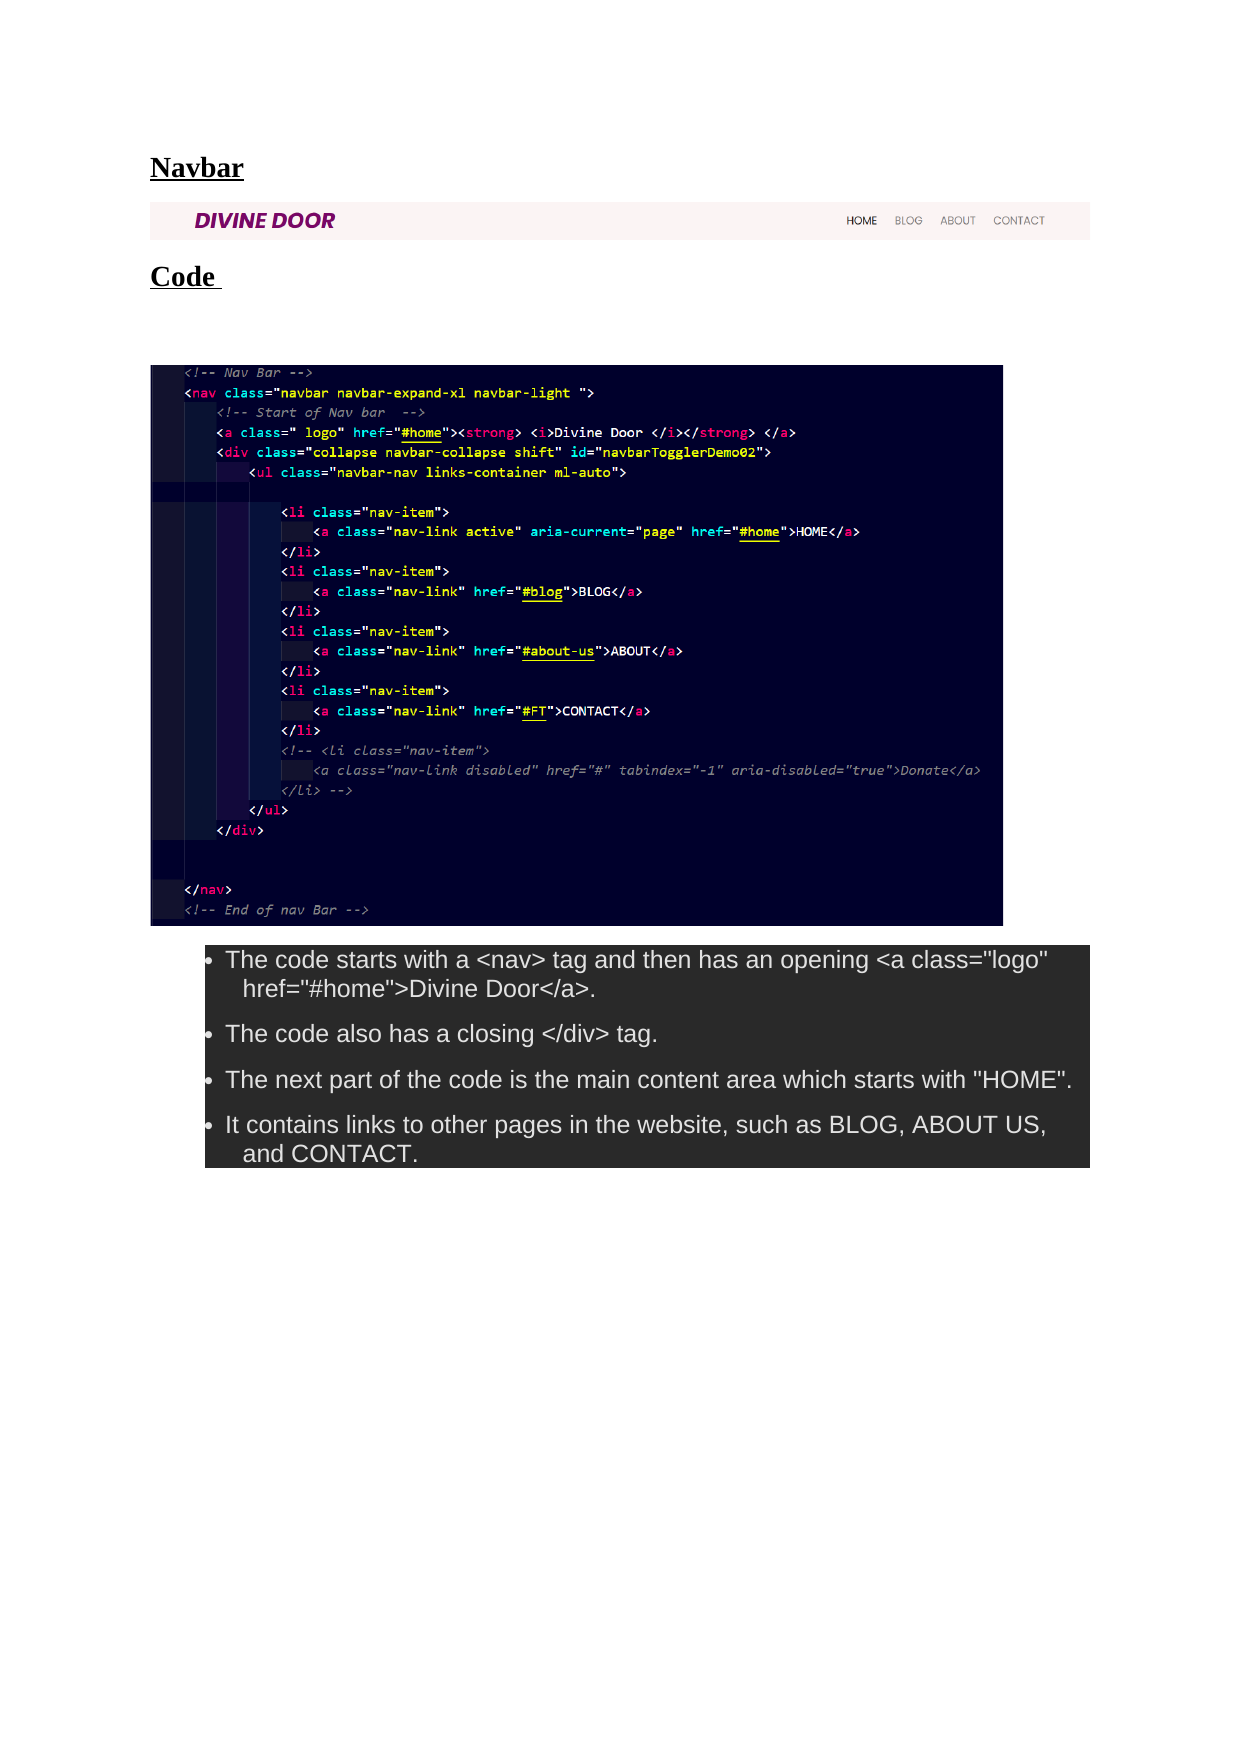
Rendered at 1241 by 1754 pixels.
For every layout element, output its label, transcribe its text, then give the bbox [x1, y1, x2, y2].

picture [150, 365, 1002, 925]
list It contains links to other pages in the website, such as BLOG, ABOUT US, and CONTACT. [205, 1110, 1090, 1168]
list The next part of the code is the main content area which starts with "HOME". [205, 1065, 1090, 1094]
text Code [150, 259, 1090, 292]
picture [150, 202, 1091, 240]
list The code also has a closing </div> tag. [205, 1019, 1090, 1048]
list The code starts with a <nav> tag and then has an opening <a class="logo" href="#home">Divine Door</a>. [205, 945, 1090, 1003]
text Navbar [150, 150, 1090, 183]
